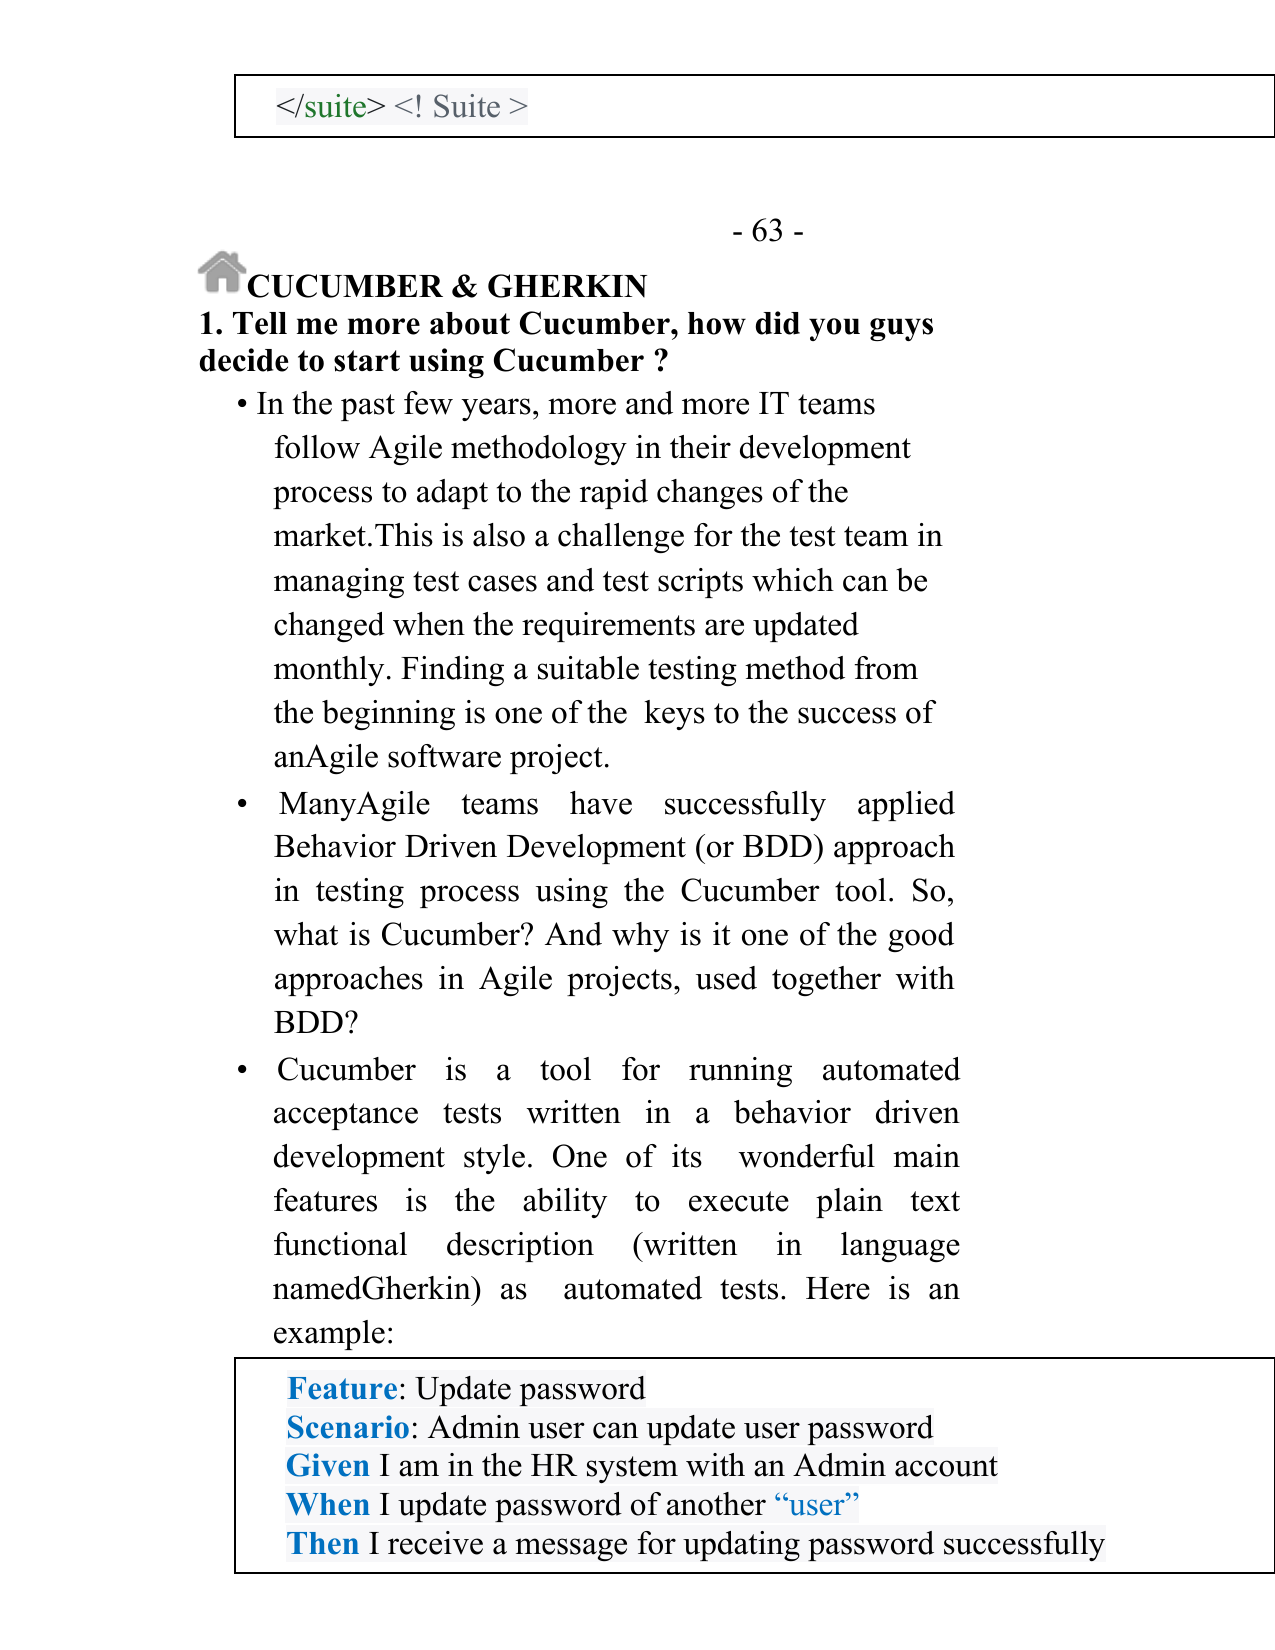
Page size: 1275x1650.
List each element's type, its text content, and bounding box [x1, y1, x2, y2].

text CUCUMBER & GHERKIN [197, 248, 1005, 304]
text • In the past few years, more and more IT teams follow Agile methodology in their development process to adapt to the rapid changes of the market.This is also a challenge for the test team in managing test cases and test scripts which can be changed when the requirements are updated monthly. Finding a suitable testing method from the beginning is one of the keys to the success of anAgile software project. [236, 385, 961, 775]
text - 63 - [732, 211, 1005, 248]
text 1. Tell me more about Cucumber, how did you guys decide to start using Cucumber ? [198, 304, 1005, 378]
text • Cucumber is a tool for running automated acceptance tests written in a behavior driven development style. One of its wonderful main features is the ability to execute plain text functional description (written in language namedGherkin) as automated tests. Here is an example: [236, 1050, 961, 1350]
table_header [236, 76, 1274, 136]
text • ManyAgile teams have successfully applied Behavior Driven Development (or BDD) approach in testing process using the Cucumber tool. So, what is Cucumber? And why is it one of the good approaches in Agile projects, used together with BDD? [236, 784, 956, 1041]
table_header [236, 1359, 1274, 1572]
picture [197, 248, 247, 298]
